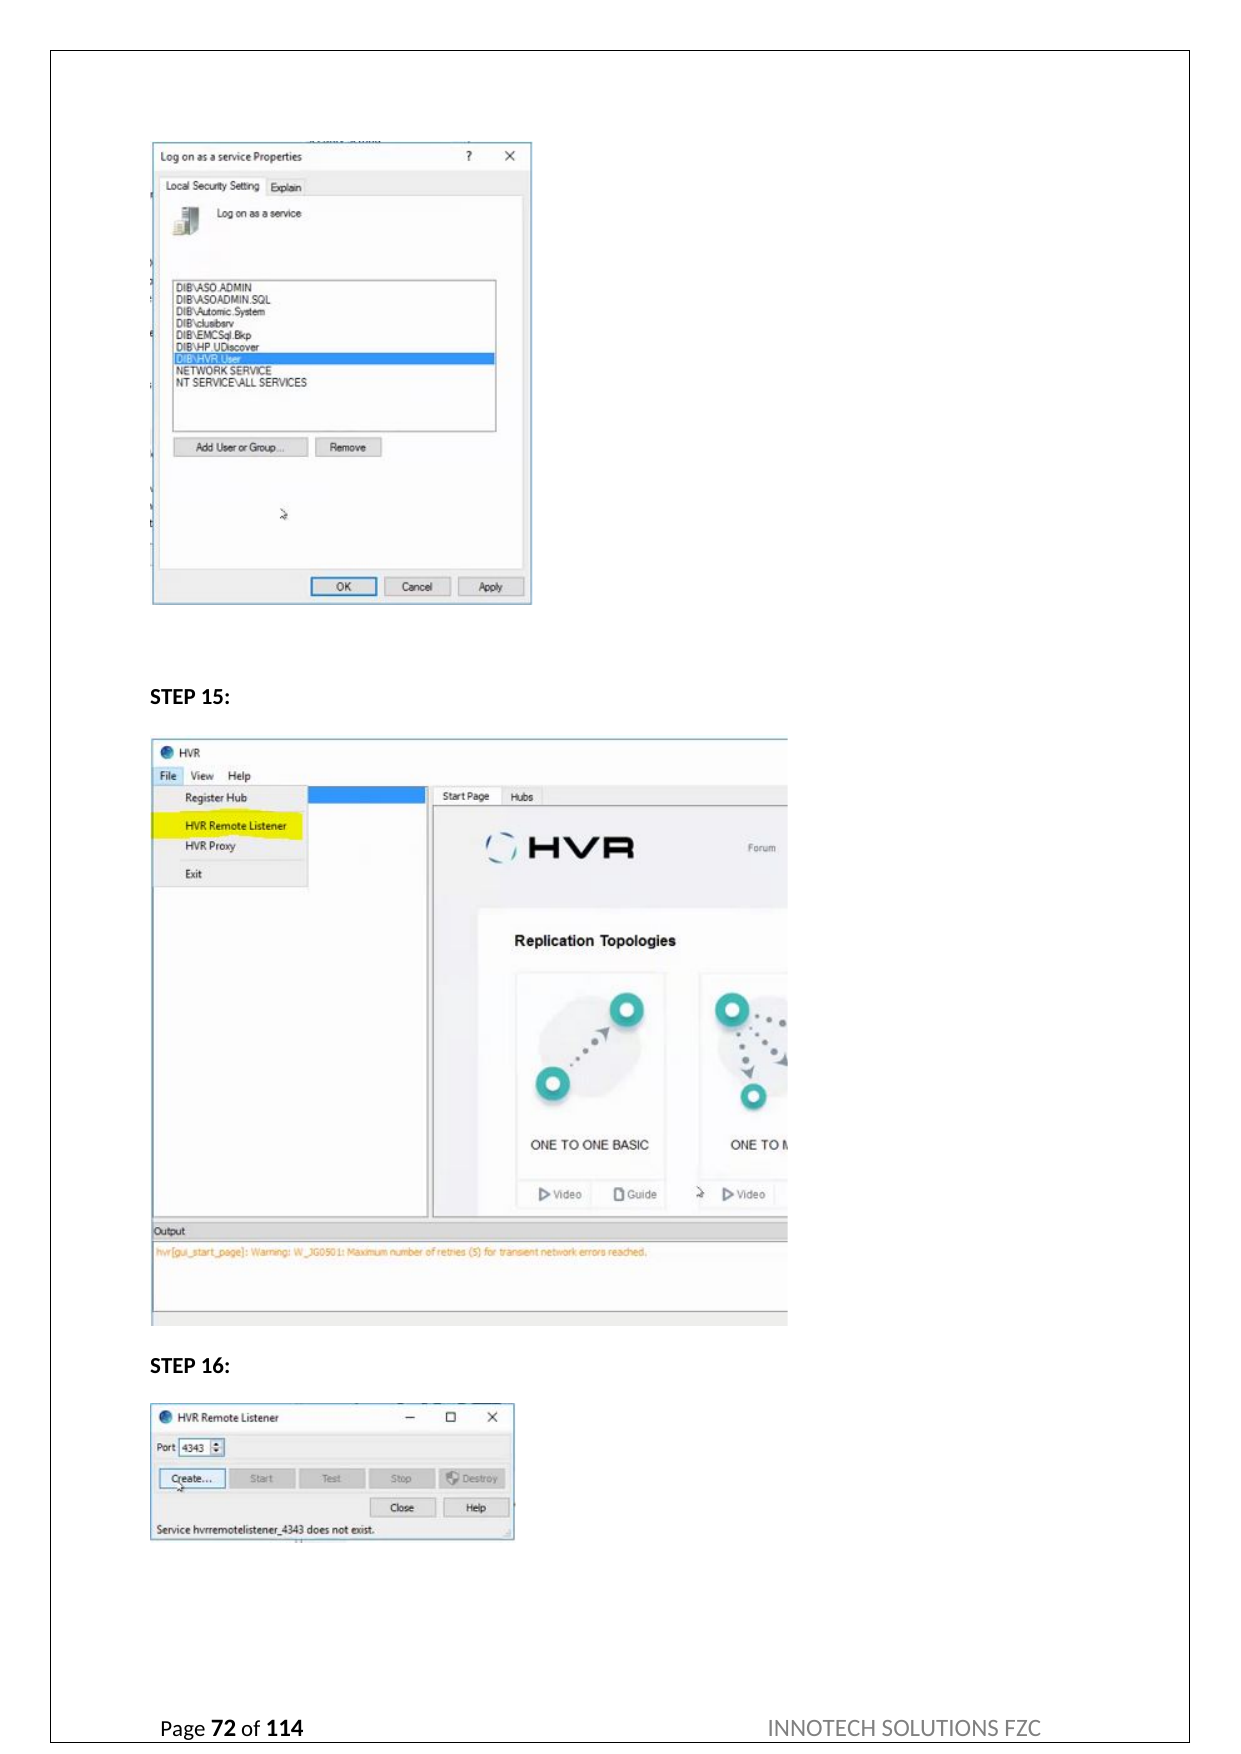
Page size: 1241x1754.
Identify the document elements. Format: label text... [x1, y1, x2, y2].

text STEP 16: [150, 1351, 1152, 1379]
picture [150, 141, 533, 605]
text STEP 15: [150, 682, 1152, 710]
picture [150, 735, 788, 1326]
picture [150, 1403, 516, 1543]
